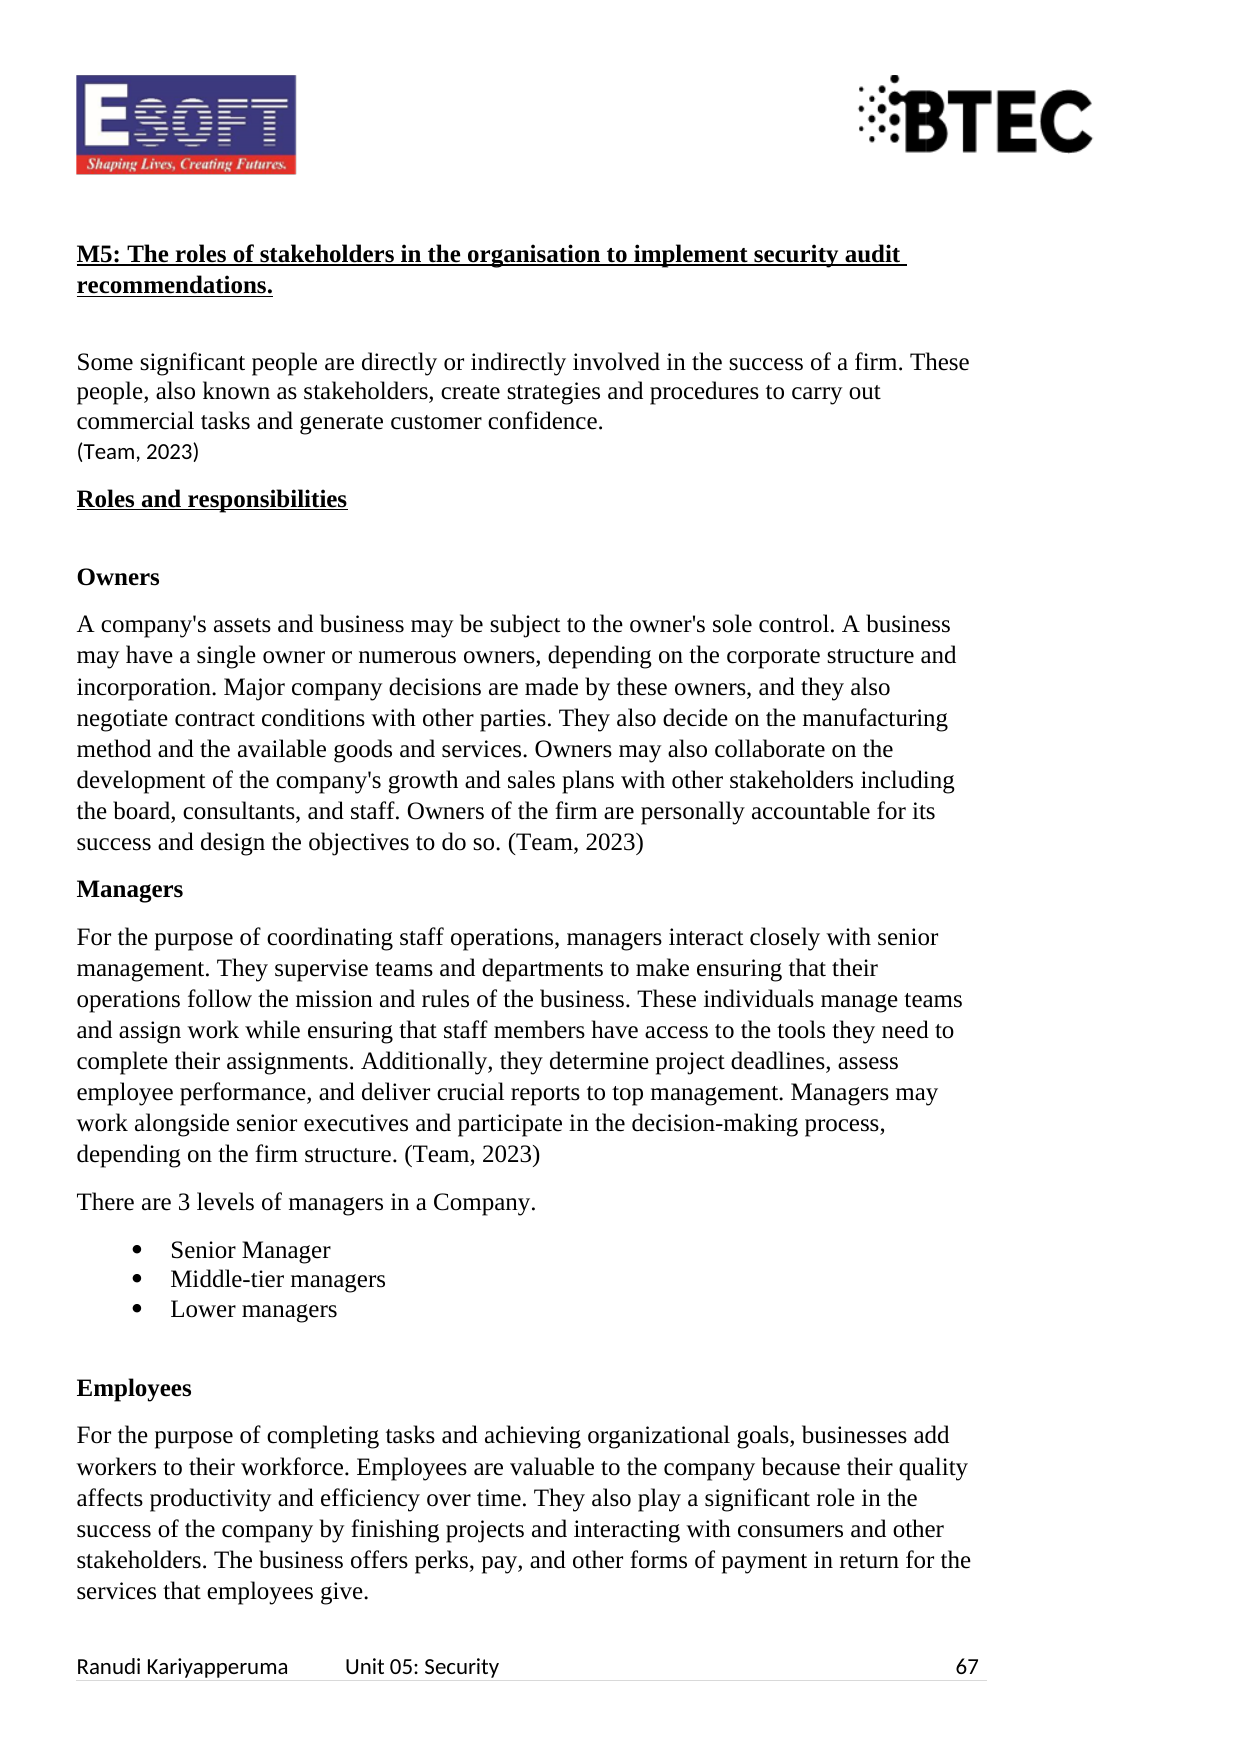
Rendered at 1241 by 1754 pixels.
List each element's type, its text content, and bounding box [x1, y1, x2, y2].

text Owners [76, 562, 987, 591]
text Employees [76, 1373, 987, 1402]
text There are 3 levels of managers in a Company. [76, 1187, 987, 1216]
text For the purpose of coordinating staff operations, managers interact closely with senior management. They supervise teams and departments to make ensuring that their operations follow the mission and rules of the business. These individuals manage teams and assign work while ensuring that staff members have access to the tools they need to complete their assignments. Additionally, they determine project deadlines, assess employee performance, and deliver crucial reports to top management. Managers may work alongside senior executives and participate in the decision-making process, depending on the firm structure. [76, 922, 987, 1168]
text Managers [76, 874, 987, 903]
text A company's assets and business may be subject to the owner's sole control. A business may have a single owner or numerous owners, depending on the corporate structure and incorporation. Major company decisions are made by these owners, and they also negotiate contract conditions with other parties. They also decide on the manufacturing method and the available goods and services. Owners may also collaborate on the development of the company's growth and sales plans with other stakeholders including the board, consultants, and staff. Owners of the firm are personally accountable for its success and design the objectives to do so. [76, 609, 987, 856]
picture [76, 75, 1097, 177]
list Some significant people are directly or indirectly involved in the success of a firm. These people, also known as stakeholders, create strategies and procedures to carry out commercial tasks and generate customer confidence. [76, 347, 987, 435]
subtitle Roles and responsibilities [76, 484, 987, 513]
list Lower managers [133, 1294, 987, 1323]
list Middle-tier managers [133, 1264, 987, 1293]
subtitle M5: The roles of stakeholders in the organisation to implement security audit recommendations. [76, 239, 987, 299]
text For the purpose of completing tasks and achieving organizational goals, businesses add workers to their workforce. Employees are valuable to the company because their quality affects productivity and efficiency over time. They also play a significant role in the success of the company by finishing projects and interacting with consumers and other stakeholders. The business offers perks, pay, and other forms of payment in return for the services that employees give. [76, 1421, 987, 1604]
list Senior Manager [133, 1235, 987, 1264]
